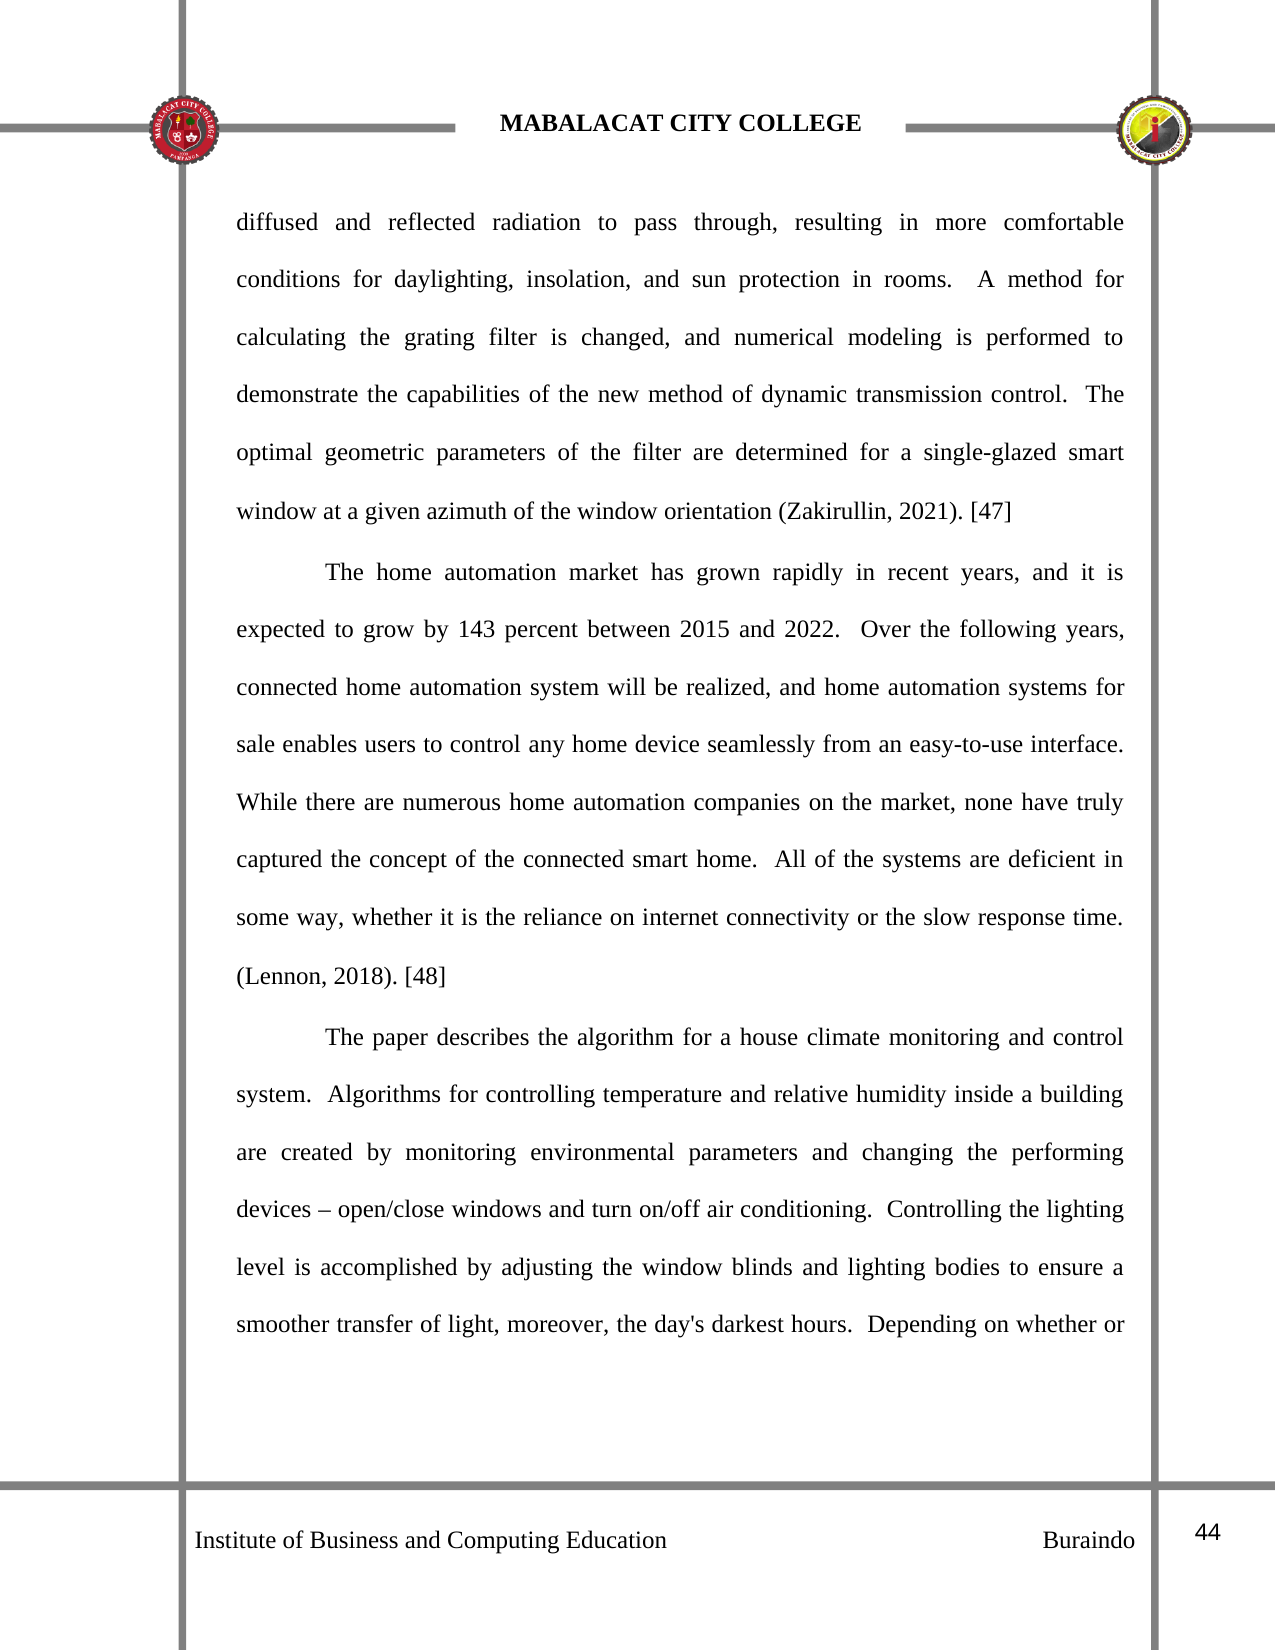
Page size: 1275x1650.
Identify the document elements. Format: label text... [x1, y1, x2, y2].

list The home automation market has grown rapidly in recent years, and it is expected to grow by 143 percent between 2015 and 2022. Over the following years, connected home automation system will be realized, and home automation systems for sale enables users to control any home device seamlessly from an easy-to-use interface. While there are numerous home automation companies on the market, none have truly captured the concept of the connected smart home. All of the systems are deficient in some way, whether it is the reliance on internet connectivity or the slow response time. (Lennon, 2018). [236, 557, 1125, 991]
picture [147, 92, 221, 167]
picture [1114, 92, 1194, 168]
